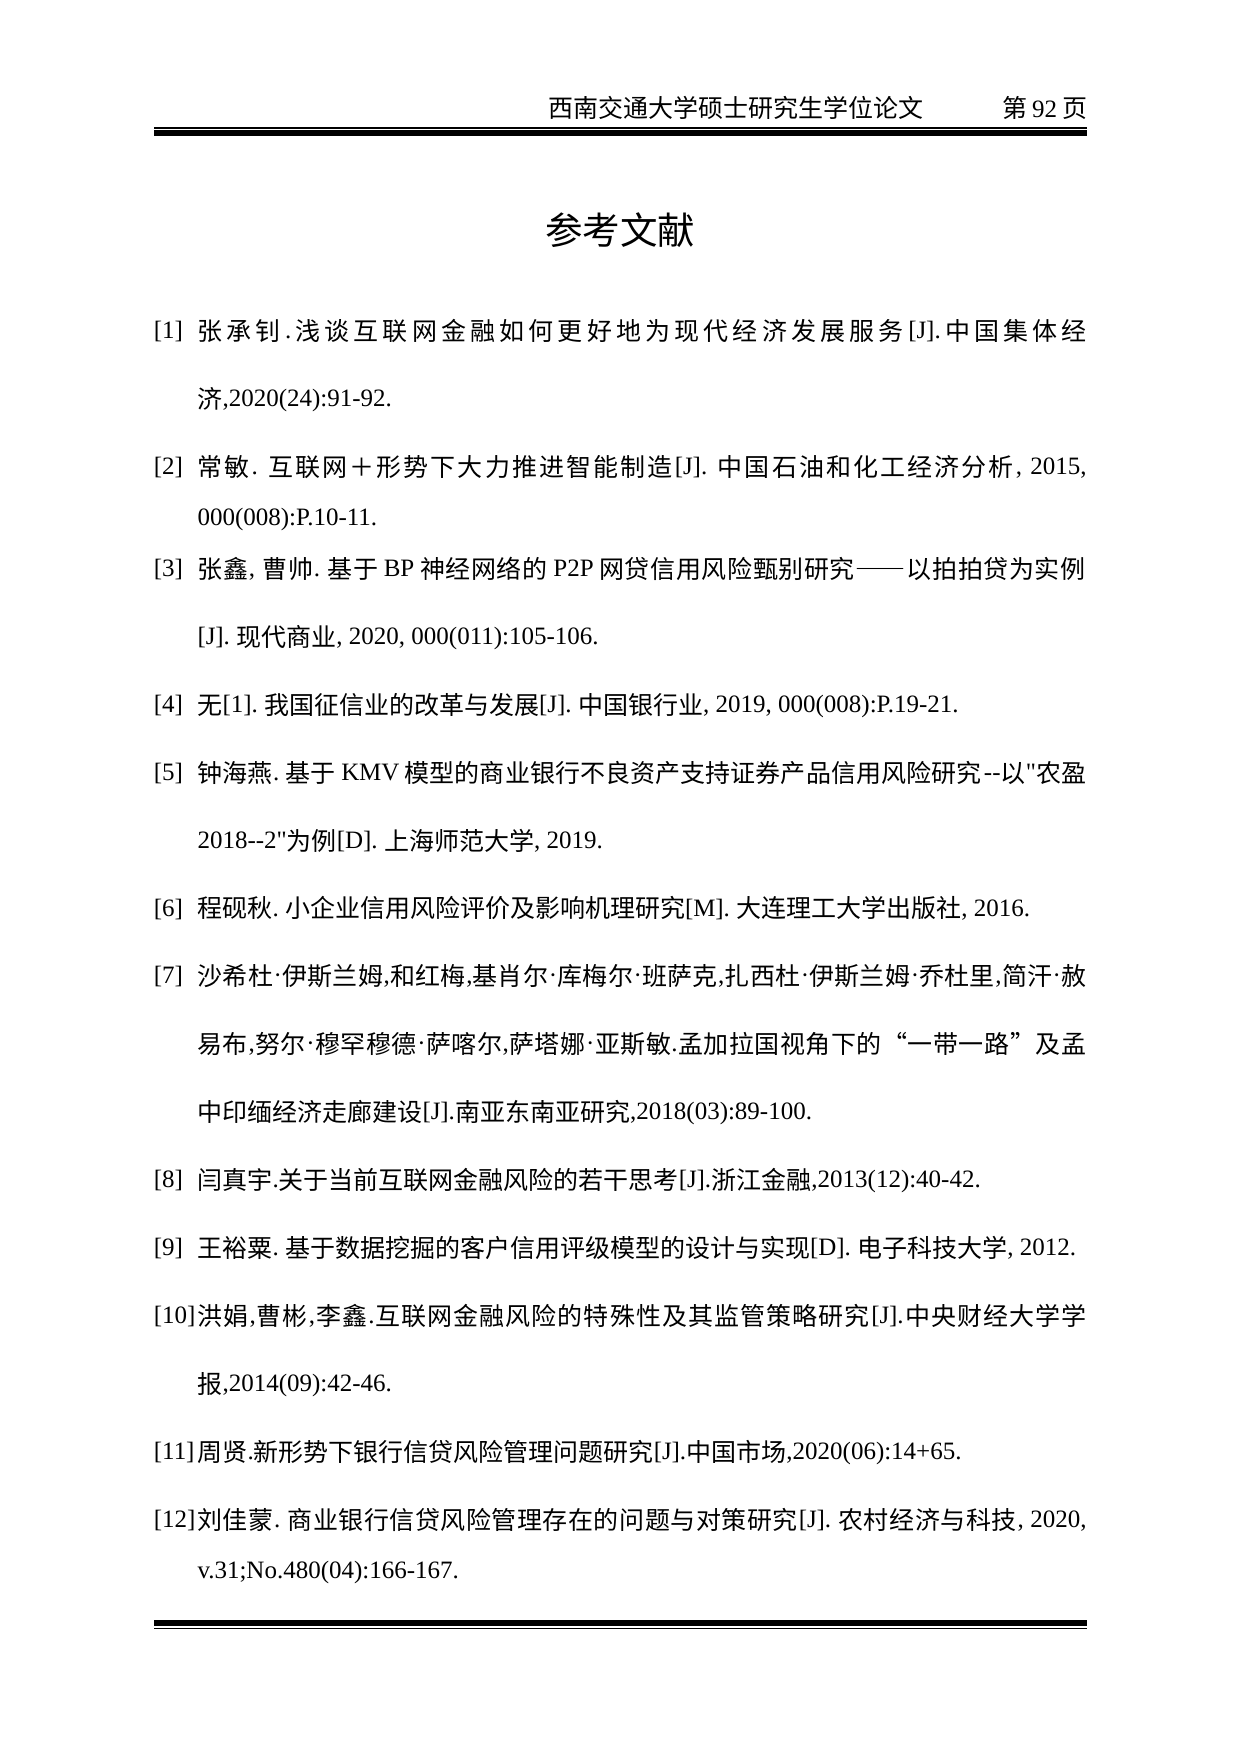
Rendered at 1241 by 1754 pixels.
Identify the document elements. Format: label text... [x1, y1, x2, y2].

subtitle 参考文献 [153, 194, 1087, 262]
list 张承钊.浅谈互联网金融如何更好地为现代经济发展服务[J].中国集体经济,2020(24):91-92. [153, 296, 1087, 432]
list 钟海燕. 基于KMV模型的商业银行不良资产支持证券产品信用风险研究--以"农盈2018--2"为例[D]. 上海师范大学, 2019. [153, 737, 1087, 873]
list 无[1]. 我国征信业的改革与发展[J]. 中国银行业, 2019, 000(008):P.19-21. [153, 669, 1087, 737]
list 沙希杜·伊斯兰姆,和红梅,基肖尔·库梅尔·班萨克,扎西杜·伊斯兰姆·乔杜里,简汗·赦易布,努尔·穆罕穆德·萨喀尔,萨塔娜·亚斯敏.孟加拉国视角下的“一带一路”及孟中印缅经济走廊建设[J].南亚东南亚研究,2018(03):89-100. [153, 941, 1087, 1145]
list 常敏. 互联网＋形势下大力推进智能制造[J]. 中国石油和化工经济分析, 2015, 000(008):P.10-11. [153, 432, 1087, 533]
list 刘佳蒙. 商业银行信贷风险管理存在的问题与对策研究[J]. 农村经济与科技, 2020, v.31;No.480(04):166-167. [153, 1484, 1087, 1586]
list 闫真宇.关于当前互联网金融风险的若干思考[J].浙江金融,2013(12):40-42. [153, 1145, 1087, 1213]
list 张鑫, 曹帅. 基于BP神经网络的P2P网贷信用风险甄别研究——以拍拍贷为实例[J]. 现代商业, 2020, 000(011):105-106. [153, 533, 1087, 669]
list 王裕粟. 基于数据挖掘的客户信用评级模型的设计与实现[D]. 电子科技大学, 2012. [153, 1213, 1087, 1281]
list 洪娟,曹彬,李鑫.互联网金融风险的特殊性及其监管策略研究[J].中央财经大学学报,2014(09):42-46. [153, 1281, 1087, 1416]
list 周贤.新形势下银行信贷风险管理问题研究[J].中国市场,2020(06):14+65. [153, 1416, 1087, 1484]
list 程砚秋. 小企业信用风险评价及影响机理研究[M]. 大连理工大学出版社, 2016. [153, 873, 1087, 941]
